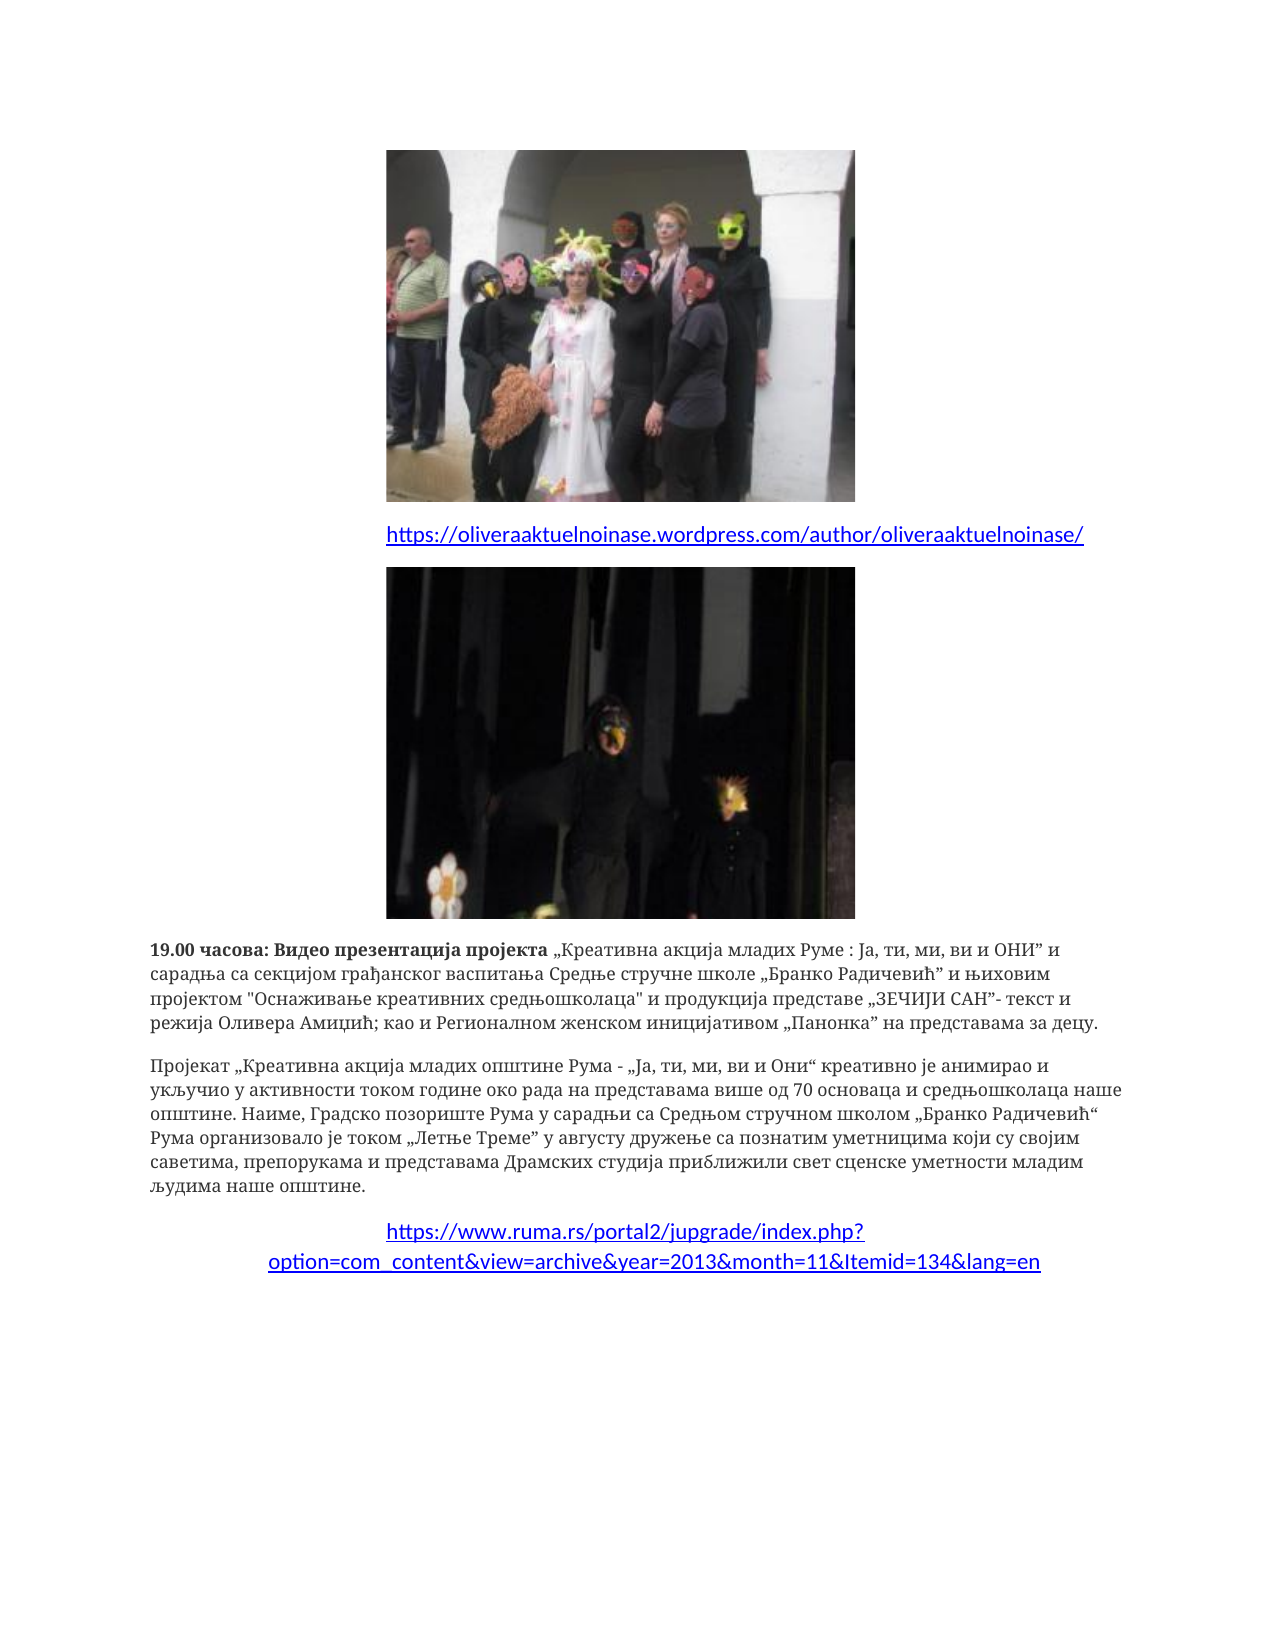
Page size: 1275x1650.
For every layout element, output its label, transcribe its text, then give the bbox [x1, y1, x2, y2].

text Пројекат „Креативна акција младих општине Рума - „Ја, ти, ми, ви и Они“ креативно је анимирао и укључио у активности током године око рада на представама више од 70 основаца и средњошколаца наше општине. Наиме, Градско позориште Рума у сарадњи са Средњом стручном школом „Бранко Радичевић“ Рума организовало је током „Летње Треме” у августу дружење са познатим уметницима који су својим саветима, препорукама и представама Драмских студија приближили свет сценске уметности младим људима наше општине. [150, 1053, 1125, 1198]
text https://oliveraaktuelnoinase.wordpress.com/author/oliveraaktuelnoinase/ [268, 520, 1125, 548]
picture [386, 150, 855, 502]
text https://www.ruma.rs/portal2/jupgrade/index.php?option=com_content&view=archive&year=2013&month=11&Itemid=134&lang=en [268, 1217, 1125, 1275]
picture [386, 567, 855, 919]
text 19.00 часова: Видео презентација пројекта „Креативна акција младих Руме : Ја, ти, ми, ви и ОНИ” и сарадња са секцијом грађанског васпитања Средње стручне школе „Бранко Радичевић” и њиховим пројектом "Оснаживање креативних средњошколаца" и продукција представе „ЗЕЧИЈИ САН”- текст и режија Оливера Амиџић; као и Регионалном женском иницијативом „Панонка” на представама за децу. [150, 938, 1125, 1034]
